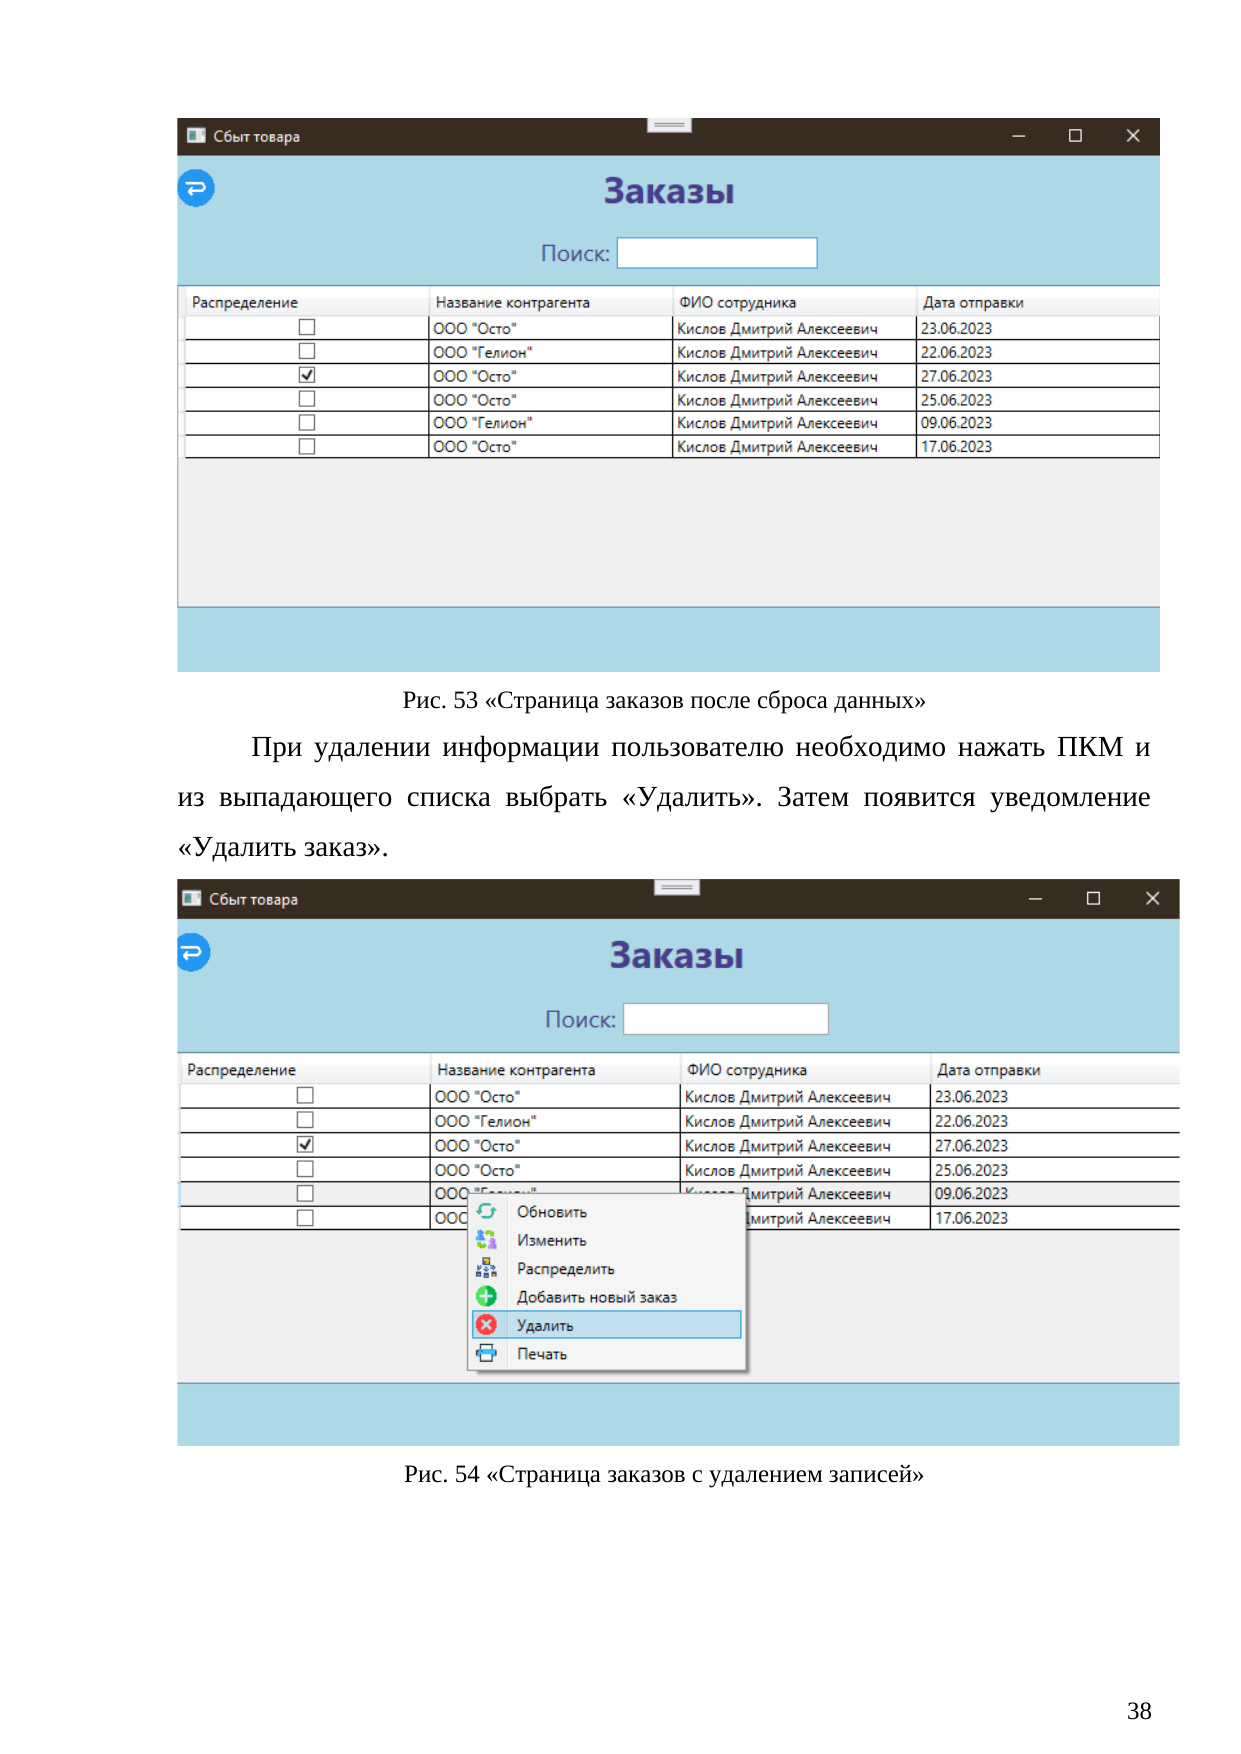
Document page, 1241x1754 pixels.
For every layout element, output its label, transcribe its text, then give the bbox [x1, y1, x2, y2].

text При удалении информации пользователю необходимо нажать ПКМ и из выпадающего списка выбрать «Удалить». Затем появится уведомление «Удалить заказ». [177, 729, 1152, 863]
text Рис. 54 «Страница заказов с удалением записей» [177, 1459, 1152, 1488]
picture [177, 879, 1180, 1446]
picture [177, 118, 1160, 672]
text Рис. 53 «Страница заказов после сброса данных» [177, 686, 1152, 714]
